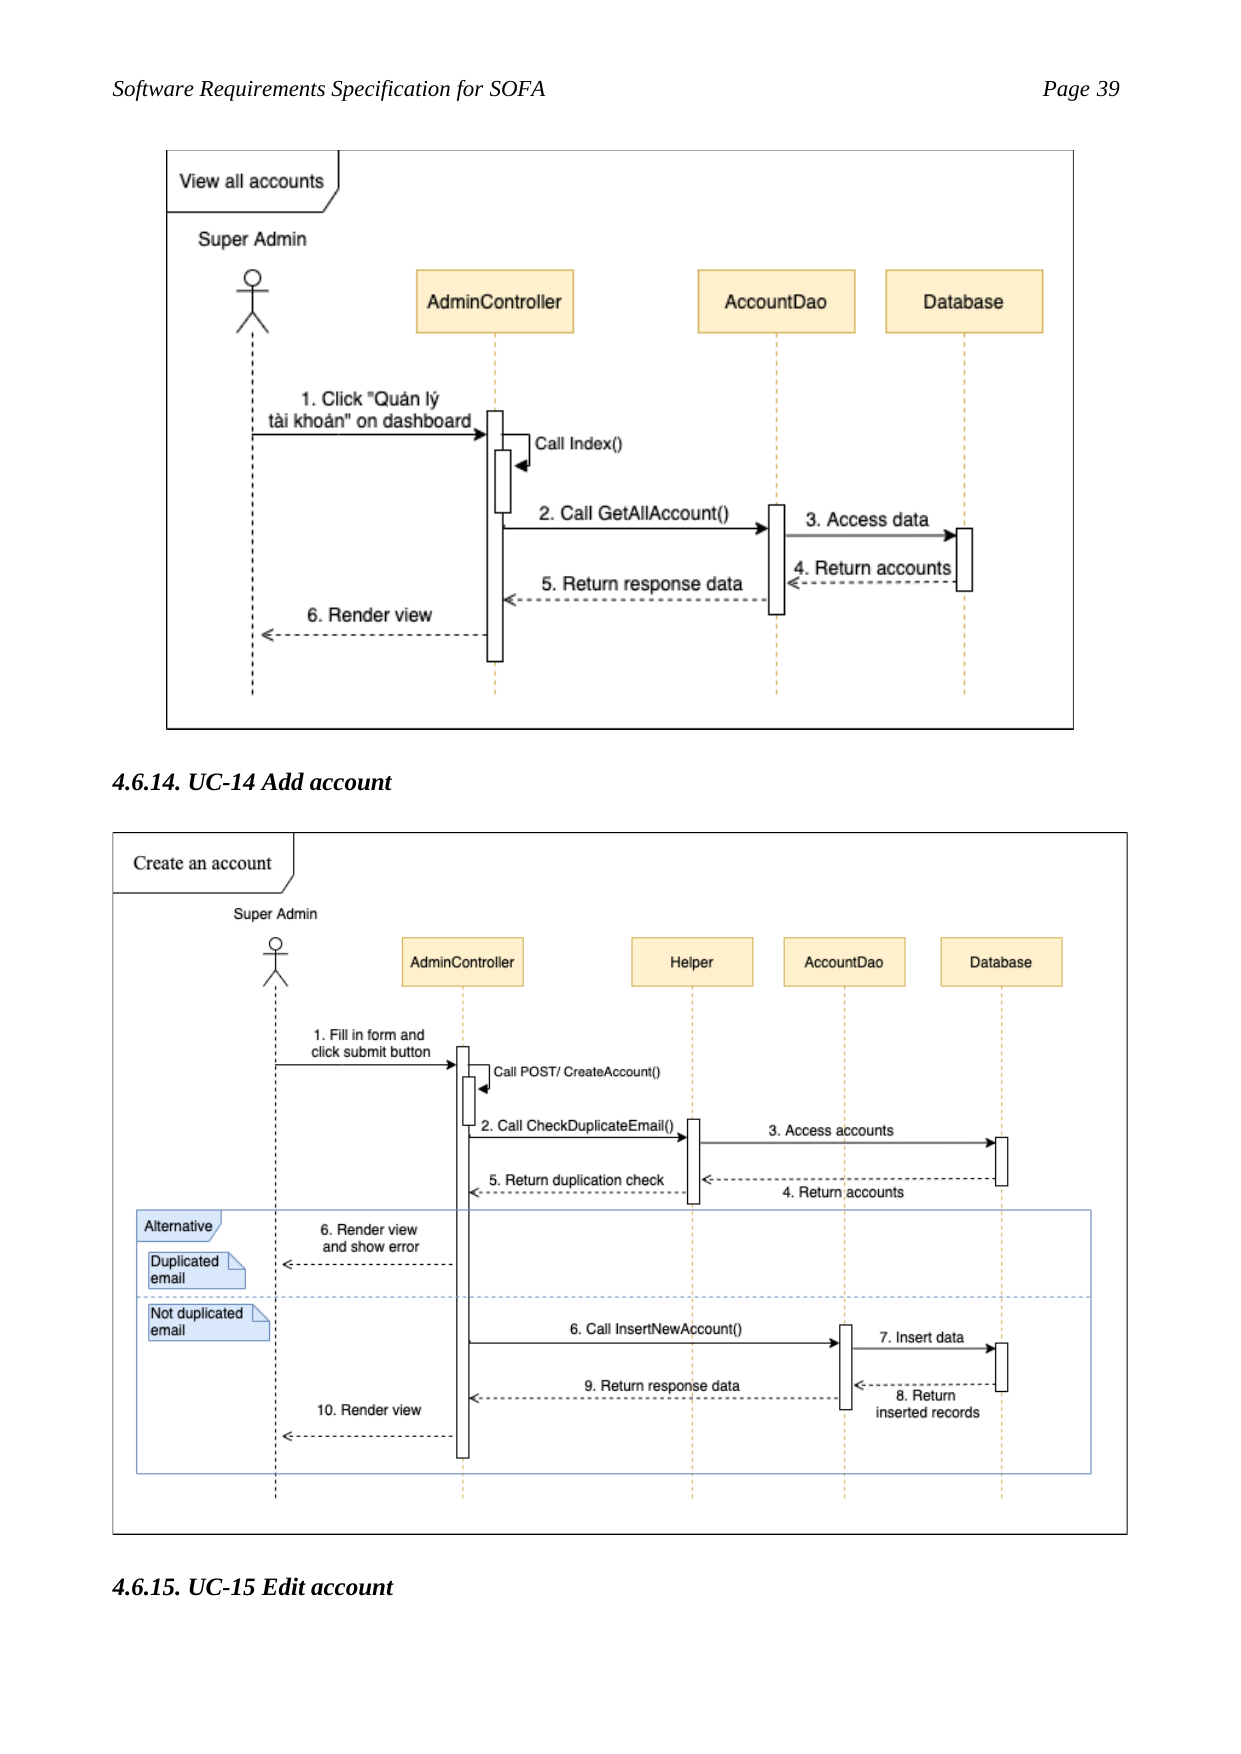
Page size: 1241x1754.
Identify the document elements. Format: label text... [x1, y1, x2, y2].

picture [112, 832, 1128, 1535]
text 4.6.15. UC-15 Edit account [112, 1572, 1128, 1600]
picture [166, 150, 1074, 730]
text 4.6.14. UC-14 Add account [112, 767, 1128, 795]
